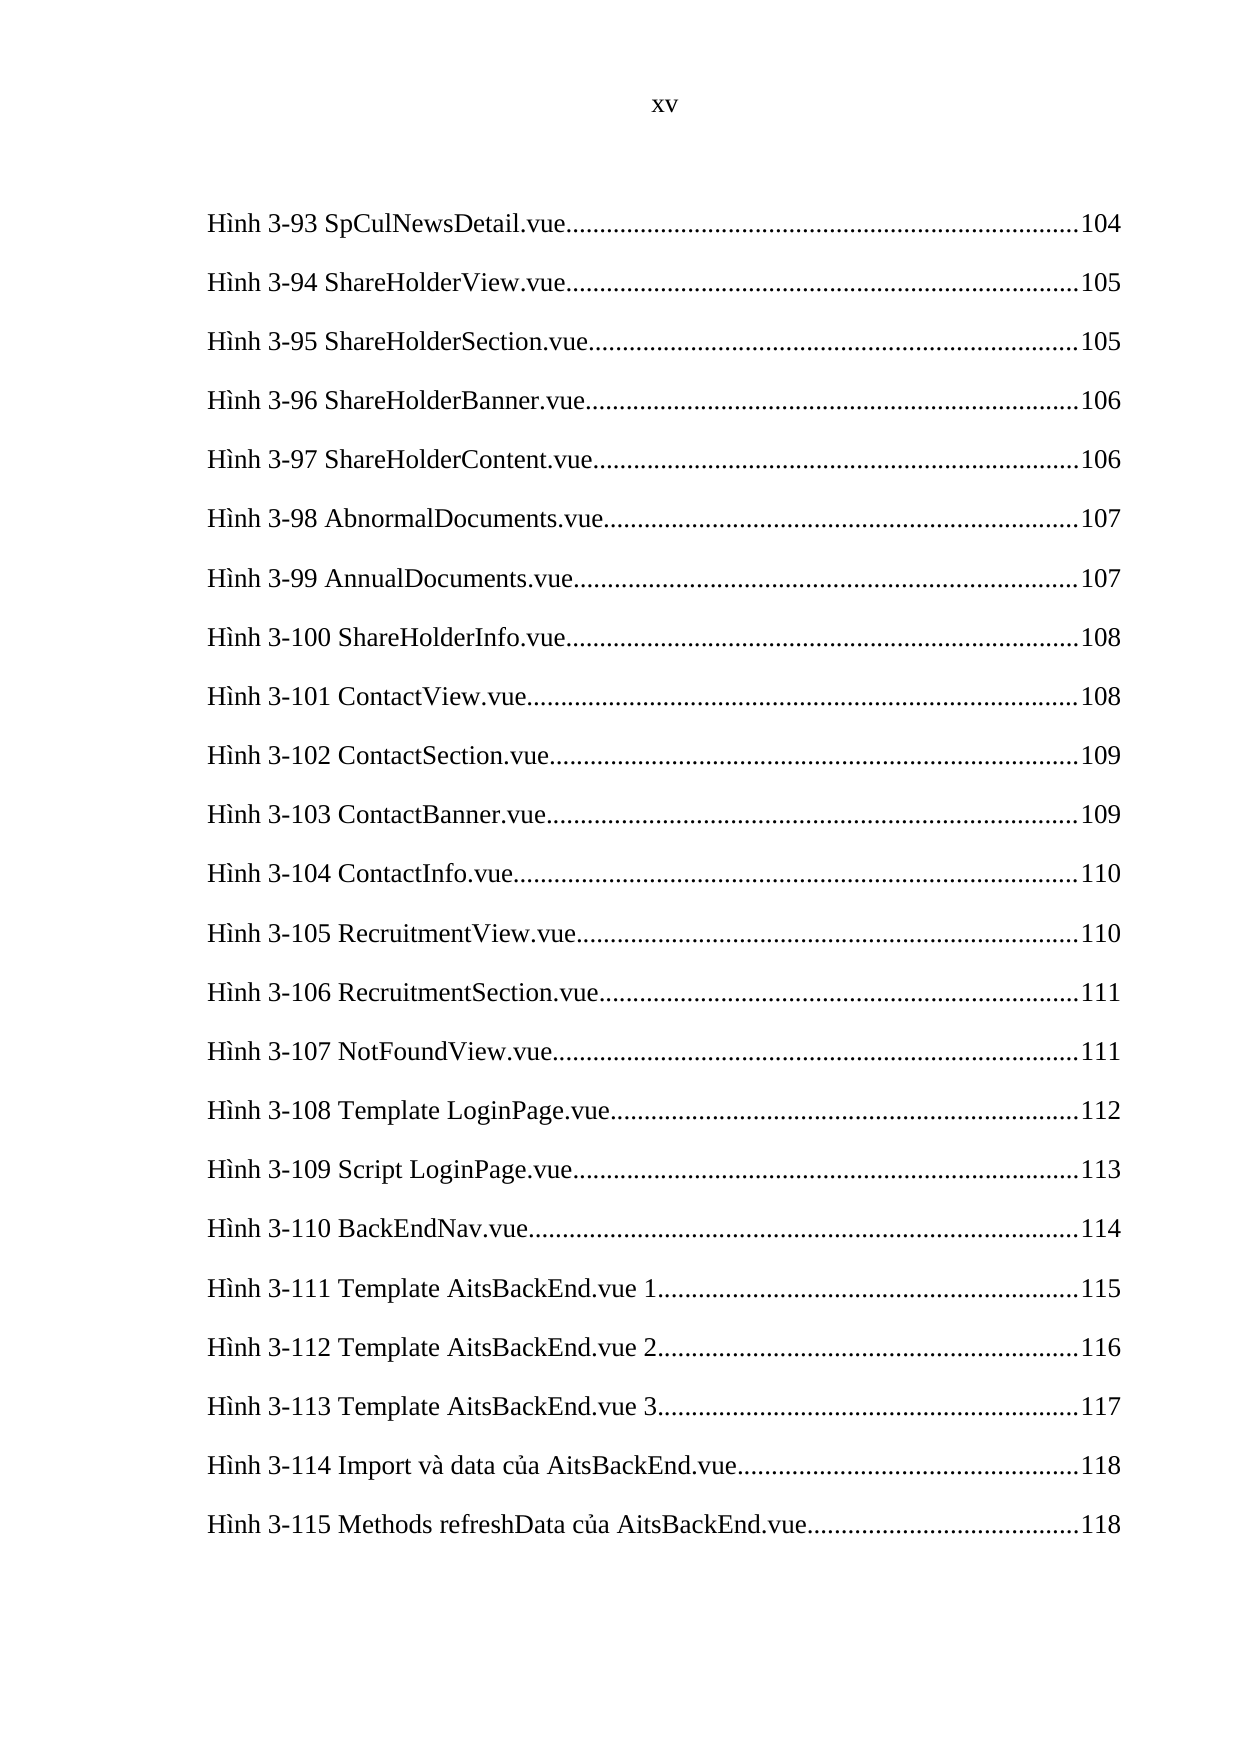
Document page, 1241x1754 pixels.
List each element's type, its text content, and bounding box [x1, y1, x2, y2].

text Hình 3-101 ContactView.vue 108 [207, 680, 1122, 711]
text Hình 3-93 SpCulNewsDetail.vue 104 [207, 207, 1122, 238]
text Hình 3-97 ShareHolderContent.vue 106 [207, 443, 1122, 474]
text Hình 3-114 Import và data của AitsBackEnd.vue 118 [207, 1449, 1122, 1480]
text Hình 3-105 RecruitmentView.vue 110 [207, 917, 1122, 948]
text Hình 3-107 NotFoundView.vue 111 [207, 1035, 1122, 1066]
text Hình 3-109 Script LoginPage.vue 113 [207, 1153, 1122, 1184]
text Hình 3-111 Template AitsBackEnd.vue 1 115 [207, 1272, 1122, 1303]
text Hình 3-106 RecruitmentSection.vue 111 [207, 976, 1122, 1007]
text Hình 3-103 ContactBanner.vue 109 [207, 798, 1122, 829]
text Hình 3-104 ContactInfo.vue 110 [207, 858, 1122, 889]
text Hình 3-96 ShareHolderBanner.vue 106 [207, 384, 1122, 415]
text Hình 3-113 Template AitsBackEnd.vue 3 117 [207, 1390, 1122, 1421]
text Hình 3-100 ShareHolderInfo.vue 108 [207, 621, 1122, 652]
text Hình 3-99 AnnualDocuments.vue 107 [207, 562, 1122, 593]
text Hình 3-94 ShareHolderView.vue 105 [207, 266, 1122, 297]
text Hình 3-102 ContactSection.vue 109 [207, 739, 1122, 770]
text Hình 3-108 Template LoginPage.vue 112 [207, 1094, 1122, 1125]
text Hình 3-112 Template AitsBackEnd.vue 2 116 [207, 1331, 1122, 1362]
text Hình 3-95 ShareHolderSection.vue 105 [207, 325, 1122, 356]
text Hình 3-98 AbnormalDocuments.vue 107 [207, 503, 1122, 534]
text Hình 3-115 Methods refreshData của AitsBackEnd.vue 118 [207, 1508, 1122, 1539]
text Hình 3-110 BackEndNav.vue 114 [207, 1213, 1122, 1244]
